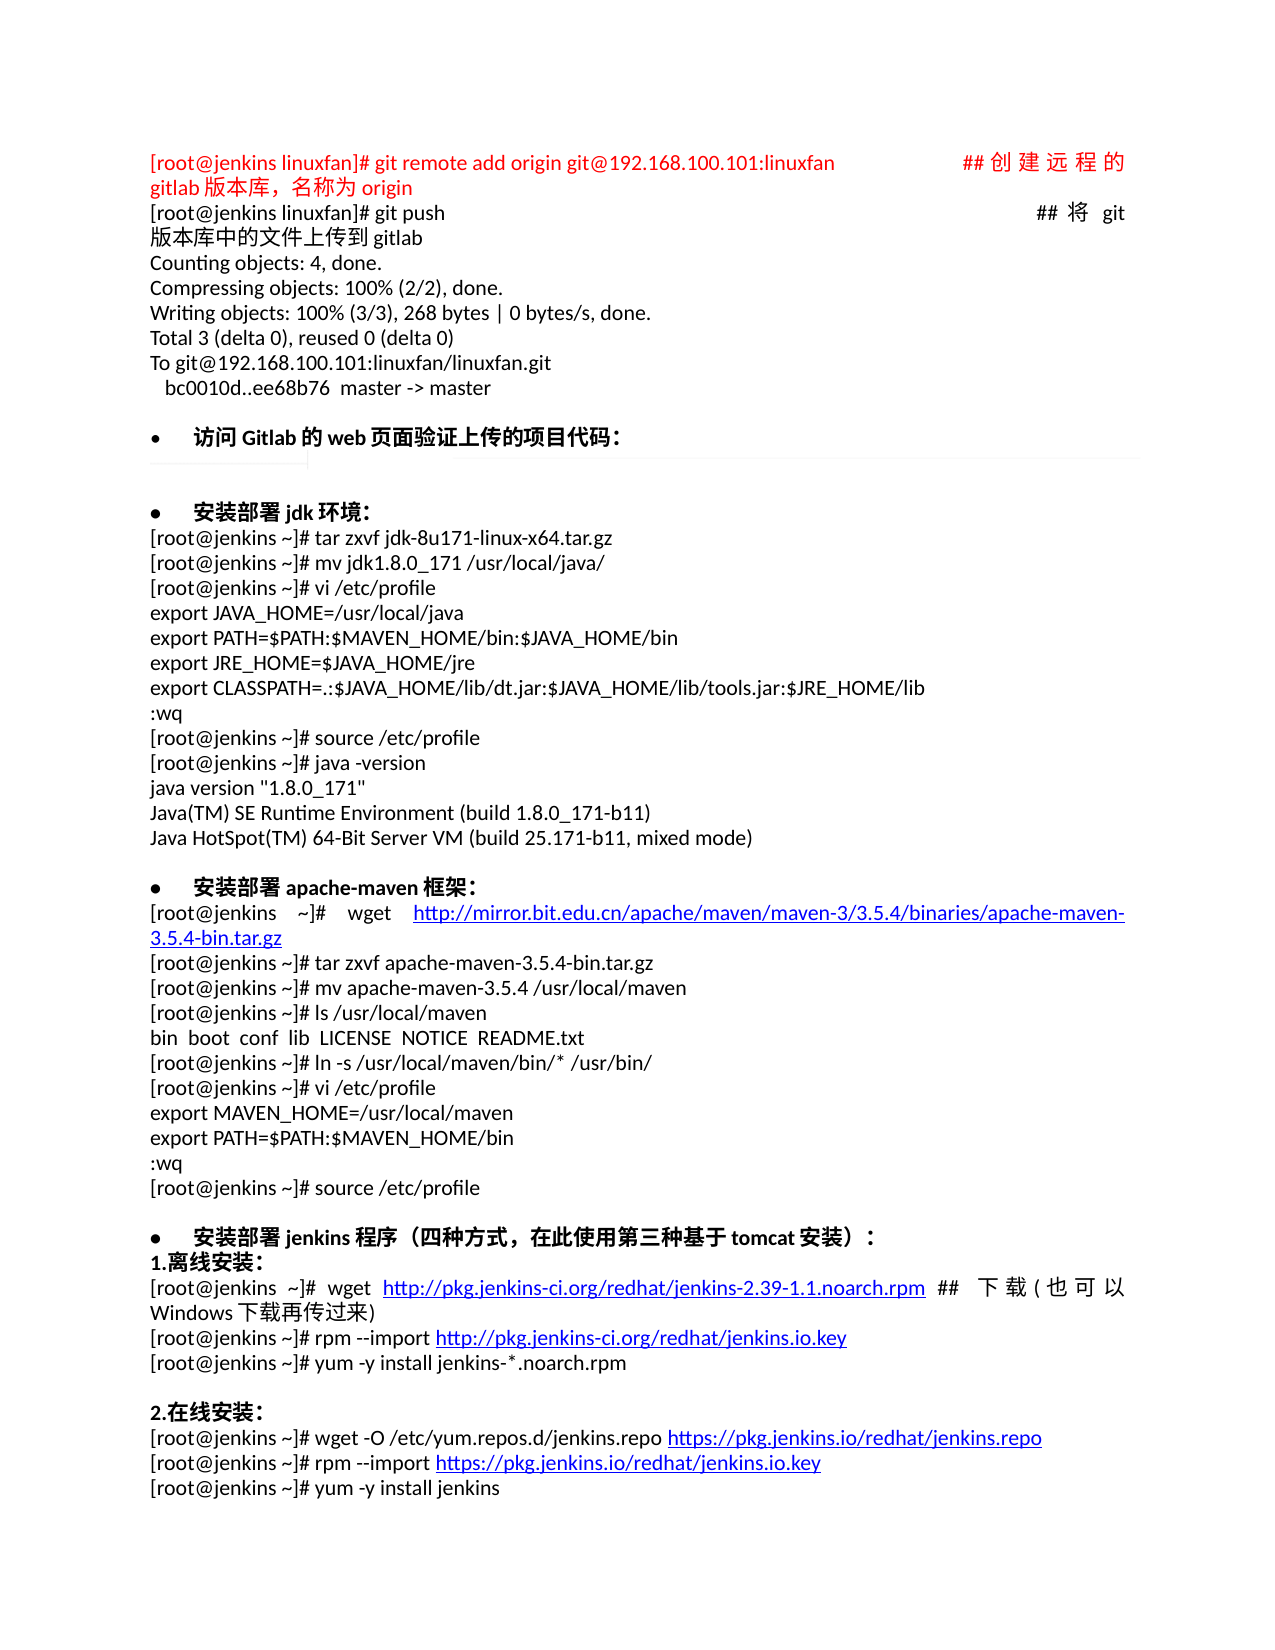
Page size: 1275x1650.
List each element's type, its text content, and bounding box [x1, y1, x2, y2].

text export PATH=$PATH:$MAVEN_HOME/bin:$JAVA_HOME/bin [150, 625, 1125, 650]
text bc0010d..ee68b76 master -> master [150, 375, 1125, 400]
list 访问Gitlab的web页面验证上传的项目代码： [150, 425, 1125, 450]
text export CLASSPATH=.:$JAVA_HOME/lib/dt.jar:$JAVA_HOME/lib/tools.jar:$JRE_HOME/lib [150, 675, 1125, 700]
text 1.离线安装： [150, 1250, 1125, 1275]
text [root@jenkins ~]# mv jdk1.8.0_171 /usr/local/java/ [150, 550, 1125, 575]
list 安装部署jenkins程序（四种方式，在此使用第三种基于tomcat安装）： [150, 1225, 1125, 1250]
text [root@jenkins ~]# ln -s /usr/local/maven/bin/* /usr/bin/ [150, 1050, 1125, 1075]
text [root@jenkins ~]# mv apache-maven-3.5.4 /usr/local/maven [150, 975, 1125, 1000]
text [root@jenkins ~]# ls /usr/local/maven [150, 1000, 1125, 1025]
list 安装部署apache-maven框架： [150, 875, 1125, 900]
text [root@jenkins ~]# wget http://mirror.bit.edu.cn/apache/maven/maven-3/3.5.4/binaries/apache-maven-3.5.4-bin.tar.gz [150, 900, 1125, 950]
text export MAVEN_HOME=/usr/local/maven [150, 1100, 1125, 1125]
text [root@jenkins ~]# wget http://pkg.jenkins-ci.org/redhat/jenkins-2.39-1.1.noarch.rpm ## 下载(也可以Windows下载再传过来) [150, 1275, 1125, 1325]
text Java(TM) SE Runtime Environment (build 1.8.0_171-b11) [150, 800, 1125, 825]
text [root@jenkins linuxfan]# git remote add origin git@192.168.100.101:linuxfan ##创建远程的gitlab版本库，名称为origin [150, 150, 1125, 200]
text :wq [150, 1150, 1125, 1175]
text [root@jenkins ~]# tar zxvf jdk-8u171-linux-x64.tar.gz [150, 525, 1125, 550]
text [root@jenkins ~]# rpm --import https://pkg.jenkins.io/redhat/jenkins.io.key [150, 1450, 1125, 1475]
text [root@jenkins ~]# yum -y install jenkins [150, 1475, 1125, 1500]
text bin boot conf lib LICENSE NOTICE README.txt [150, 1025, 1125, 1050]
text [root@jenkins ~]# vi /etc/profile [150, 575, 1125, 600]
text Counting objects: 4, done. [150, 250, 1125, 275]
text [root@jenkins linuxfan]# git push ##将git版本库中的文件上传到gitlab [150, 200, 1125, 250]
text java version "1.8.0_171" [150, 775, 1125, 800]
text [root@jenkins ~]# java -version [150, 750, 1125, 775]
text [root@jenkins ~]# source /etc/profile [150, 1175, 1125, 1200]
text export PATH=$PATH:$MAVEN_HOME/bin [150, 1125, 1125, 1150]
text [root@jenkins ~]# wget -O /etc/yum.repos.d/jenkins.repo https://pkg.jenkins.io/redhat/jenkins.repo [150, 1425, 1125, 1450]
text export JAVA_HOME=/usr/local/java [150, 600, 1125, 625]
text [root@jenkins ~]# yum -y install jenkins-*.noarch.rpm [150, 1350, 1125, 1375]
text 2.在线安装： [150, 1400, 1125, 1425]
text Java HotSpot(TM) 64-Bit Server VM (build 25.171-b11, mixed mode) [150, 825, 1125, 850]
list 安装部署jdk环境： [150, 500, 1125, 525]
text Total 3 (delta 0), reused 0 (delta 0) [150, 325, 1125, 350]
text export JRE_HOME=$JAVA_HOME/jre [150, 650, 1125, 675]
text Compressing objects: 100% (2/2), done. [150, 275, 1125, 300]
text [root@jenkins ~]# source /etc/profile [150, 725, 1125, 750]
text [root@jenkins ~]# tar zxvf apache-maven-3.5.4-bin.tar.gz [150, 950, 1125, 975]
text :wq [150, 700, 1125, 725]
text [root@jenkins ~]# vi /etc/profile [150, 1075, 1125, 1100]
text [root@jenkins ~]# rpm --import http://pkg.jenkins-ci.org/redhat/jenkins.io.key [150, 1325, 1125, 1350]
text Writing objects: 100% (3/3), 268 bytes | 0 bytes/s, done. [150, 300, 1125, 325]
text To git@192.168.100.101:linuxfan/linuxfan.git [150, 350, 1125, 375]
